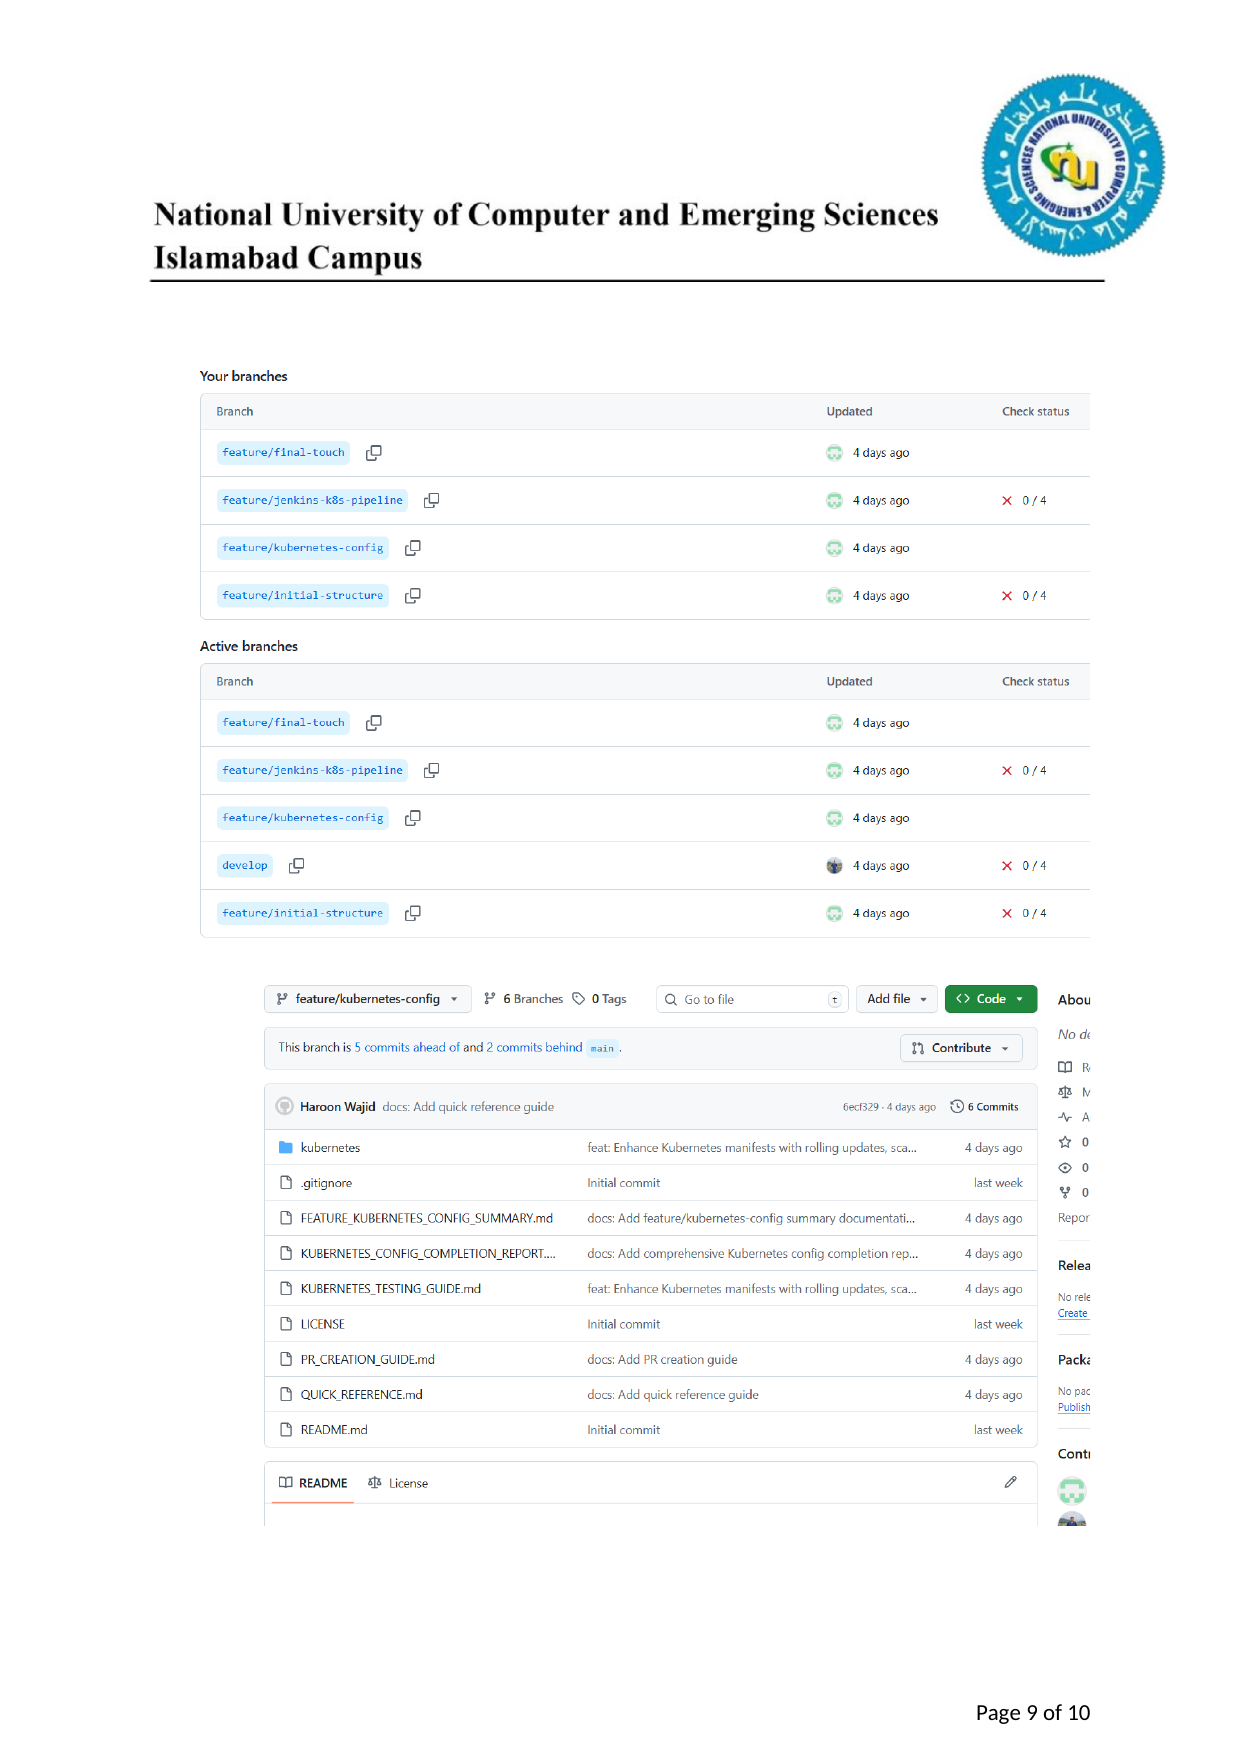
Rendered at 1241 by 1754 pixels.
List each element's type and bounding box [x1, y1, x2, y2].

picture [150, 369, 1091, 970]
picture [150, 971, 1091, 1526]
picture [149, 73, 1166, 282]
